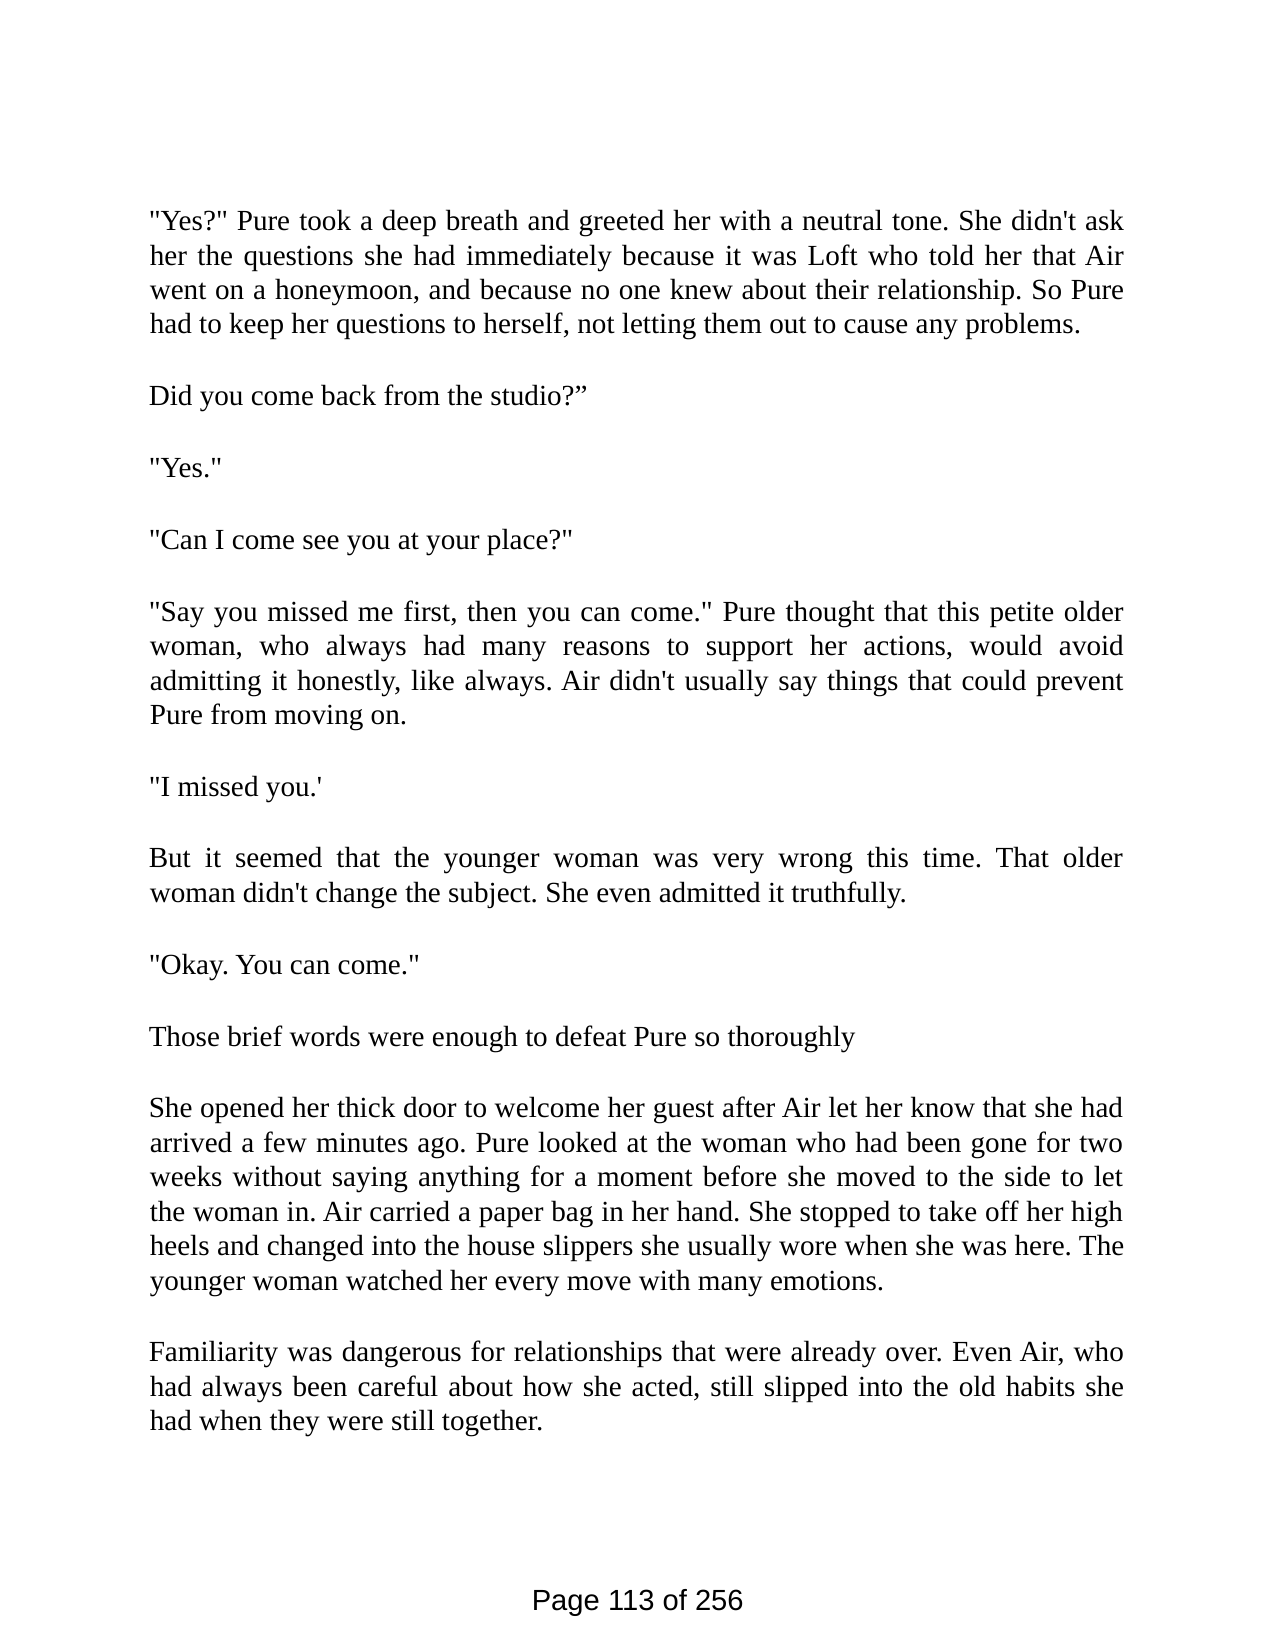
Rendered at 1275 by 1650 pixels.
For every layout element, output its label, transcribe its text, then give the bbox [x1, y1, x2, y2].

text "Say you missed me first, then you can come." Pure thought that this petite older woman, who always had many reasons to support her actions, would avoid admitting it honestly, like always. Air didn't usually say things that could prevent Pure from moving on. [148, 594, 1125, 731]
text "Yes?" Pure took a deep breath and greeted her with a neutral tone. She didn't ask her the questions she had immediately because it was Loft who told her that Air went on a honeymoon, and because no one knew about their relationship. So Pure had to keep her questions to herself, not letting them out to cause any problems. [148, 203, 1125, 340]
text "Can I come see you at your place?" [148, 522, 1125, 555]
text She opened her thick door to welcome her guest after Air let her know that she had arrived a few minutes ago. Pure looked at the woman who had been gone for two weeks without saying anything for a moment before she moved to the side to let the woman in. Air carried a paper bag in her hand. She stopped to take off her high heels and changed into the house slippers she usually wore when she was here. The younger woman watched her every move with many emotions. [148, 1090, 1125, 1296]
text Did you come back from the studio?” [148, 378, 1125, 412]
text "I missed you.' [148, 769, 1125, 802]
text "Yes." [148, 450, 1125, 484]
text Those brief words were enough to defeat Pure so thoroughly [148, 1019, 1125, 1052]
text But it seemed that the younger woman was very wrong this time. That older woman didn't change the subject. She even admitted it truthfully. [148, 841, 1125, 909]
text Familiarity was dangerous for relationships that were already over. Even Air, who had always been careful about how she acted, still slipped into the old habits she had when they were still together. [148, 1334, 1125, 1437]
text "Okay. You can come." [148, 947, 1125, 980]
